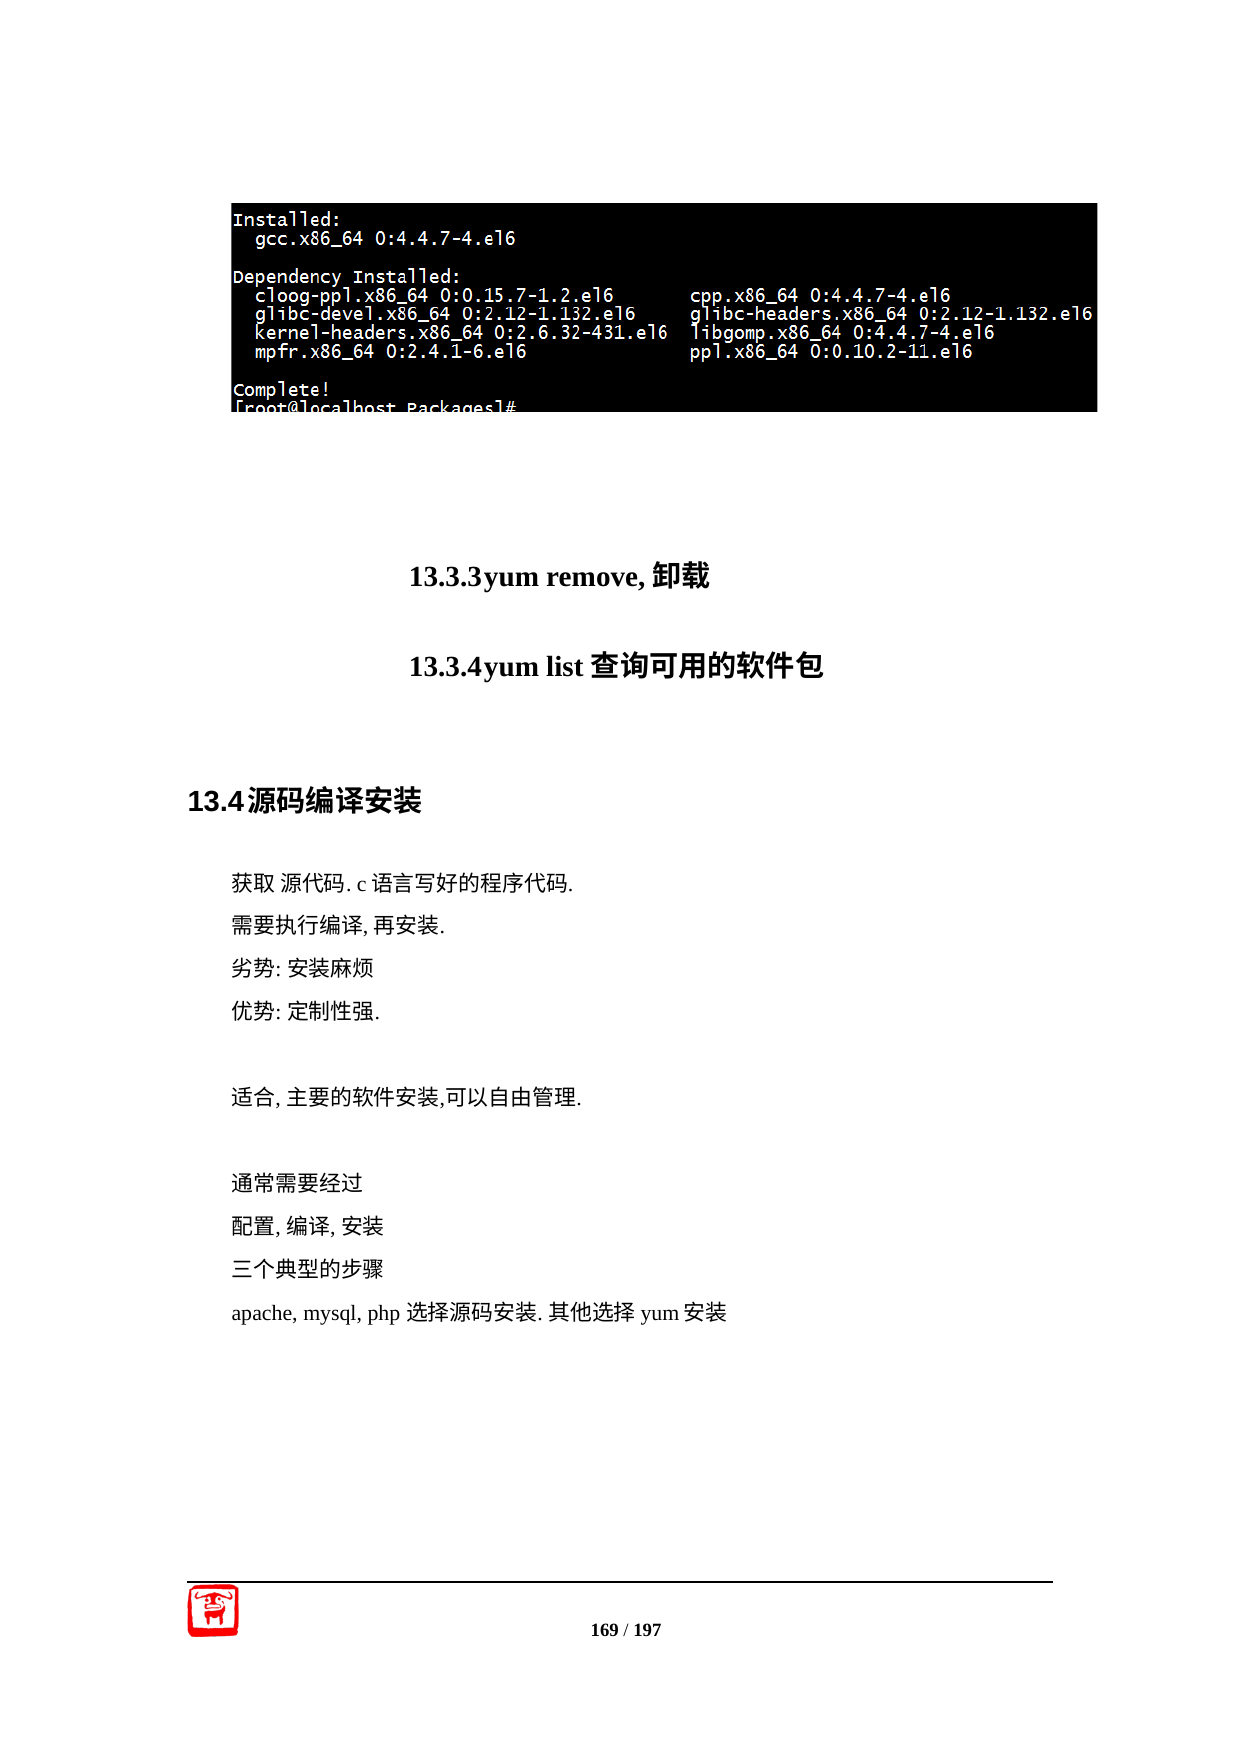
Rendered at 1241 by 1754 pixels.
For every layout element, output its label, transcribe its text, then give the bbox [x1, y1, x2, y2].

subtitle yum remove, 卸载 [409, 541, 1053, 606]
text 劣势: 安装麻烦 [187, 951, 1053, 983]
text 获取 源代码. c语言写好的程序代码. [187, 865, 1053, 898]
text 需要执行编译, 再安装. [187, 908, 1053, 941]
subtitle yum list 查询可用的软件包 [409, 631, 1053, 696]
subtitle 源码编译安装 [187, 766, 1053, 831]
text 三个典型的步骤 [187, 1251, 1053, 1284]
text 优势: 定制性强. [187, 994, 1053, 1026]
text 配置, 编译, 安装 [187, 1208, 1053, 1241]
picture [231, 203, 1098, 412]
text 通常需要经过 [187, 1166, 1053, 1198]
text apache, mysql, php 选择源码安装. 其他选择 yum安装 [187, 1294, 1053, 1327]
text 适合, 主要的软件安装,可以自由管理. [187, 1080, 1053, 1112]
picture [187, 1584, 239, 1637]
